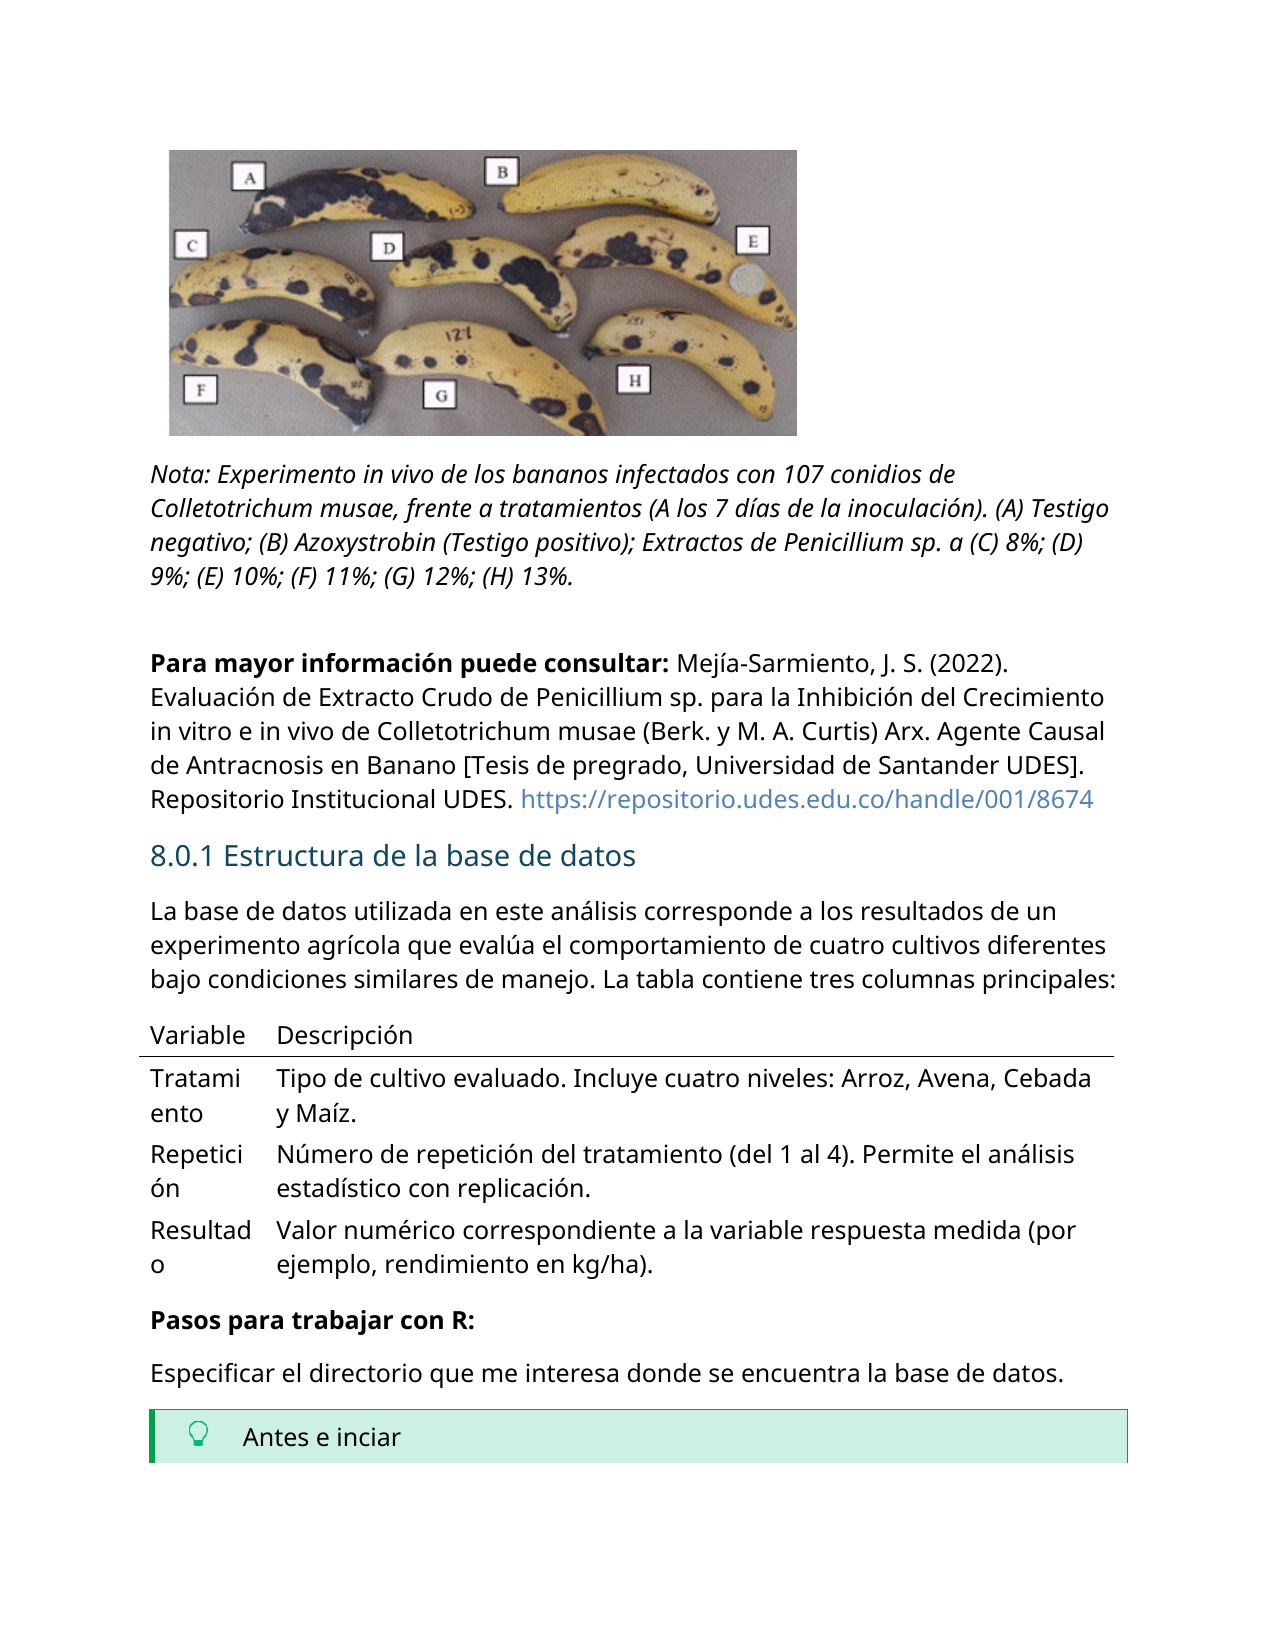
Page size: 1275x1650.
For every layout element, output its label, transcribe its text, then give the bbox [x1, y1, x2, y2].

table_cell Valor numérico correspondiente a la variable respuesta medida (por ejemplo, rendimiento en kg/ha). [265, 1209, 1114, 1284]
text Para mayor información puede consultar: Mejía-Sarmiento, J. S. (2022). Evaluación de Extracto Crudo de Penicillium sp. para la Inhibición del Crecimiento in vitro e in vivo de Colletotrichum musae (Berk. y M. A. Curtis) Arx. Agente Causal de Antracnosis en Banano [Tesis de pregrado, Universidad de Santander UDES]. Repositorio Institucional UDES. https://repositorio.udes.edu.co/handle/001/8674 [150, 612, 1125, 816]
table_header Variable [139, 1014, 265, 1056]
table_cell Tipo de cultivo evaluado. Incluye cuatro niveles: Arroz, Avena, Cebada y Maíz. [265, 1057, 1114, 1133]
table_cell Resultado [139, 1209, 265, 1284]
table_cell Repetición [139, 1133, 265, 1209]
table_cell Número de repetición del tratamiento (del 1 al 4). Permite el análisis estadístico con replicación. [265, 1133, 1114, 1209]
subtitle 8.0.1 Estructura de la base de datos [150, 835, 1125, 874]
picture [168, 150, 797, 436]
picture [186, 1421, 211, 1446]
table_header Descripción [265, 1014, 1114, 1056]
text La base de datos utilizada en este análisis corresponde a los resultados de un experimento agrícola que evalúa el comportamiento de cuatro cultivos diferentes bajo condiciones similares de manejo. La tabla contiene tres columnas principales: [150, 893, 1125, 996]
table_header Antes e inciar [155, 1410, 1127, 1463]
text Especificar el directorio que me interesa donde se encuentra la base de datos. [150, 1356, 1125, 1390]
text Nota: Experimento in vivo de los bananos infectados con 107 conidios de Colletotrichum musae, frente a tratamientos (A los 7 días de la inoculación). (A) Testigo negativo; (B) Azoxystrobin (Testigo positivo); Extractos de Penicillium sp. a (C) 8%; (D) 9%; (E) 10%; (F) 11%; (G) 12%; (H) 13%. [150, 457, 1125, 593]
table_cell Tratamiento [139, 1057, 265, 1133]
text Pasos para trabajar con R: [150, 1303, 1125, 1337]
